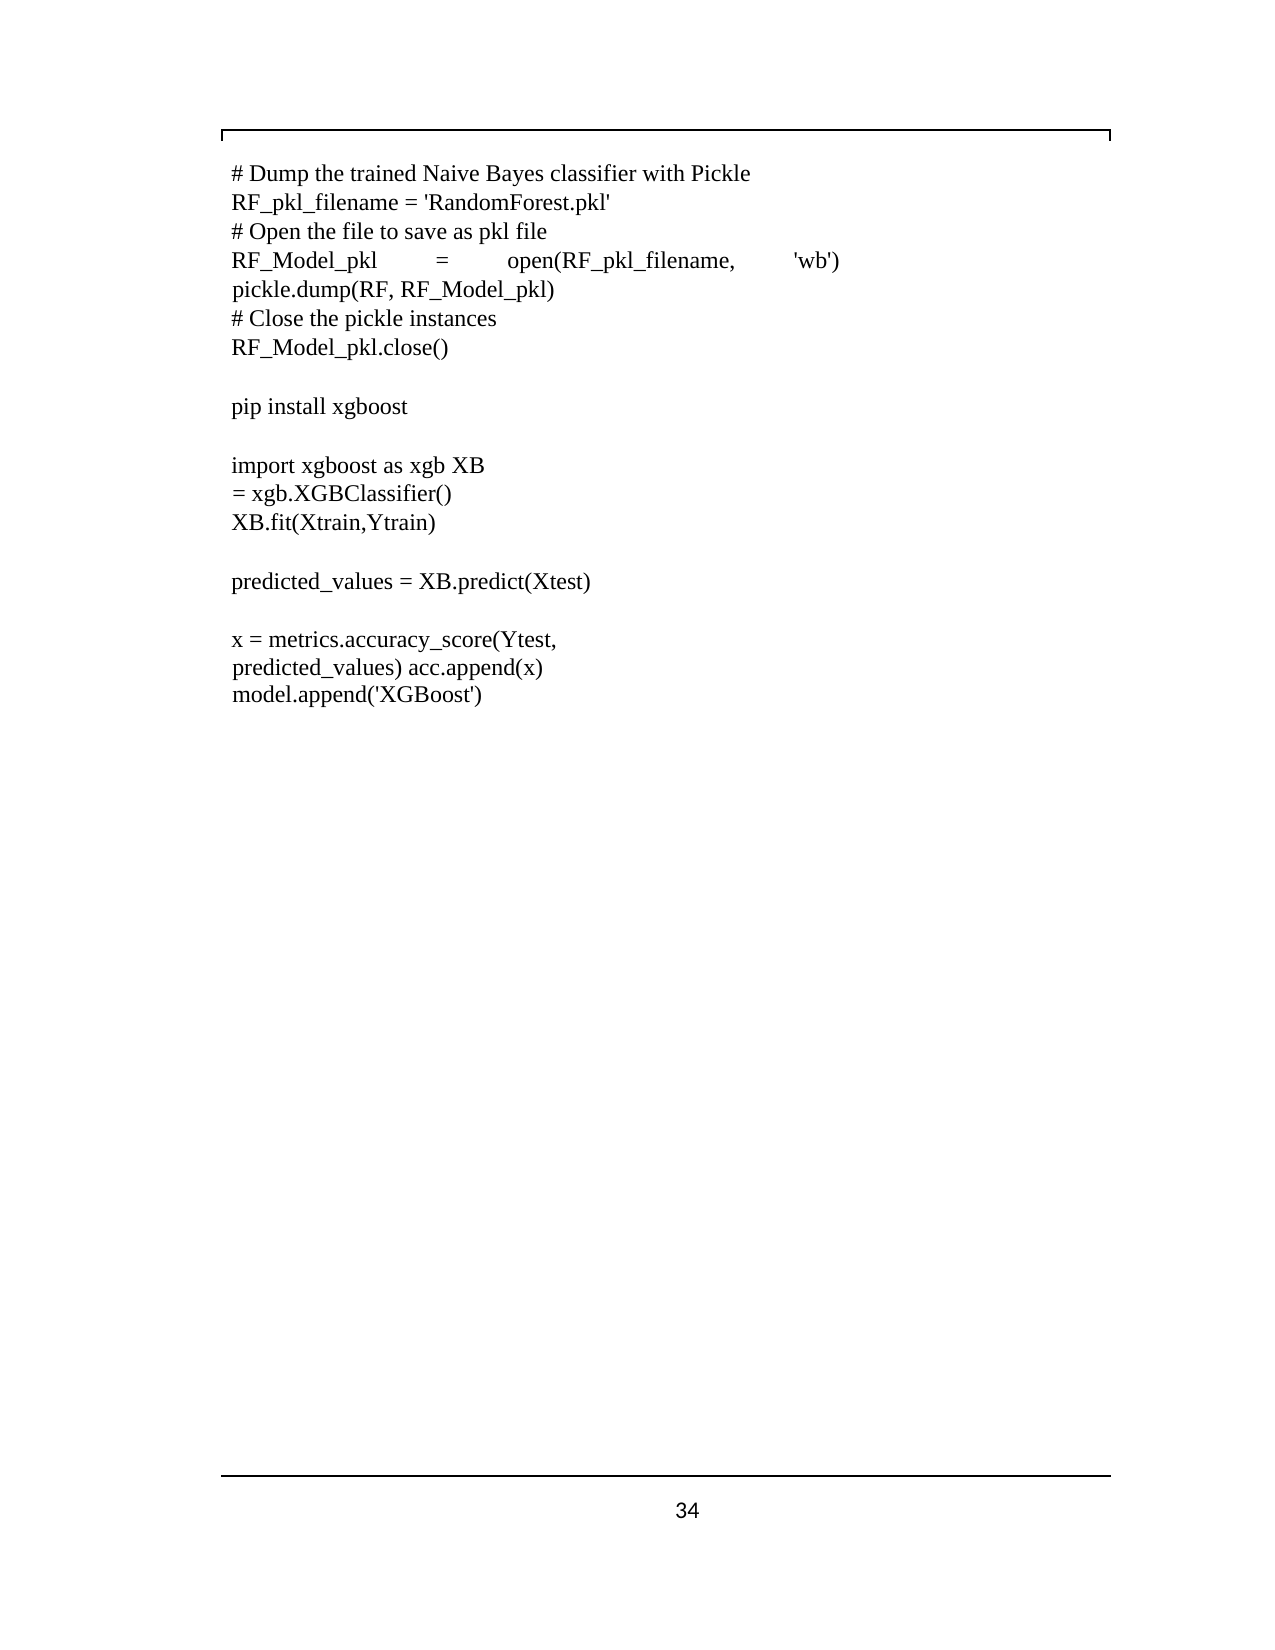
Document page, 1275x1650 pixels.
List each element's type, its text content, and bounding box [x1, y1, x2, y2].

text # Dump the trained Naive Bayes classifier with Pickle [231, 159, 954, 187]
text import xgboost as xgb XB = xgb.XGBClassifier() [231, 451, 485, 507]
text RF_pkl_filename = 'RandomForest.pkl' [231, 188, 954, 216]
text RF_Model_pkl = open(RF_pkl_filename, 'wb') pickle.dump(RF, RF_Model_pkl) [231, 246, 840, 302]
text predicted_values = XB.predict(Xtest) [231, 567, 954, 594]
text x = metrics.accuracy_score(Ytest, predicted_values) acc.append(x) model.append('XGBoost') [231, 626, 725, 708]
text XB.fit(Xtrain,Ytrain) [231, 508, 954, 536]
text RF_Model_pkl.close() [231, 333, 954, 361]
text # Open the file to save as pkl file [231, 217, 954, 245]
text # Close the pickle instances [231, 304, 954, 331]
text pip install xgboost [231, 392, 954, 419]
